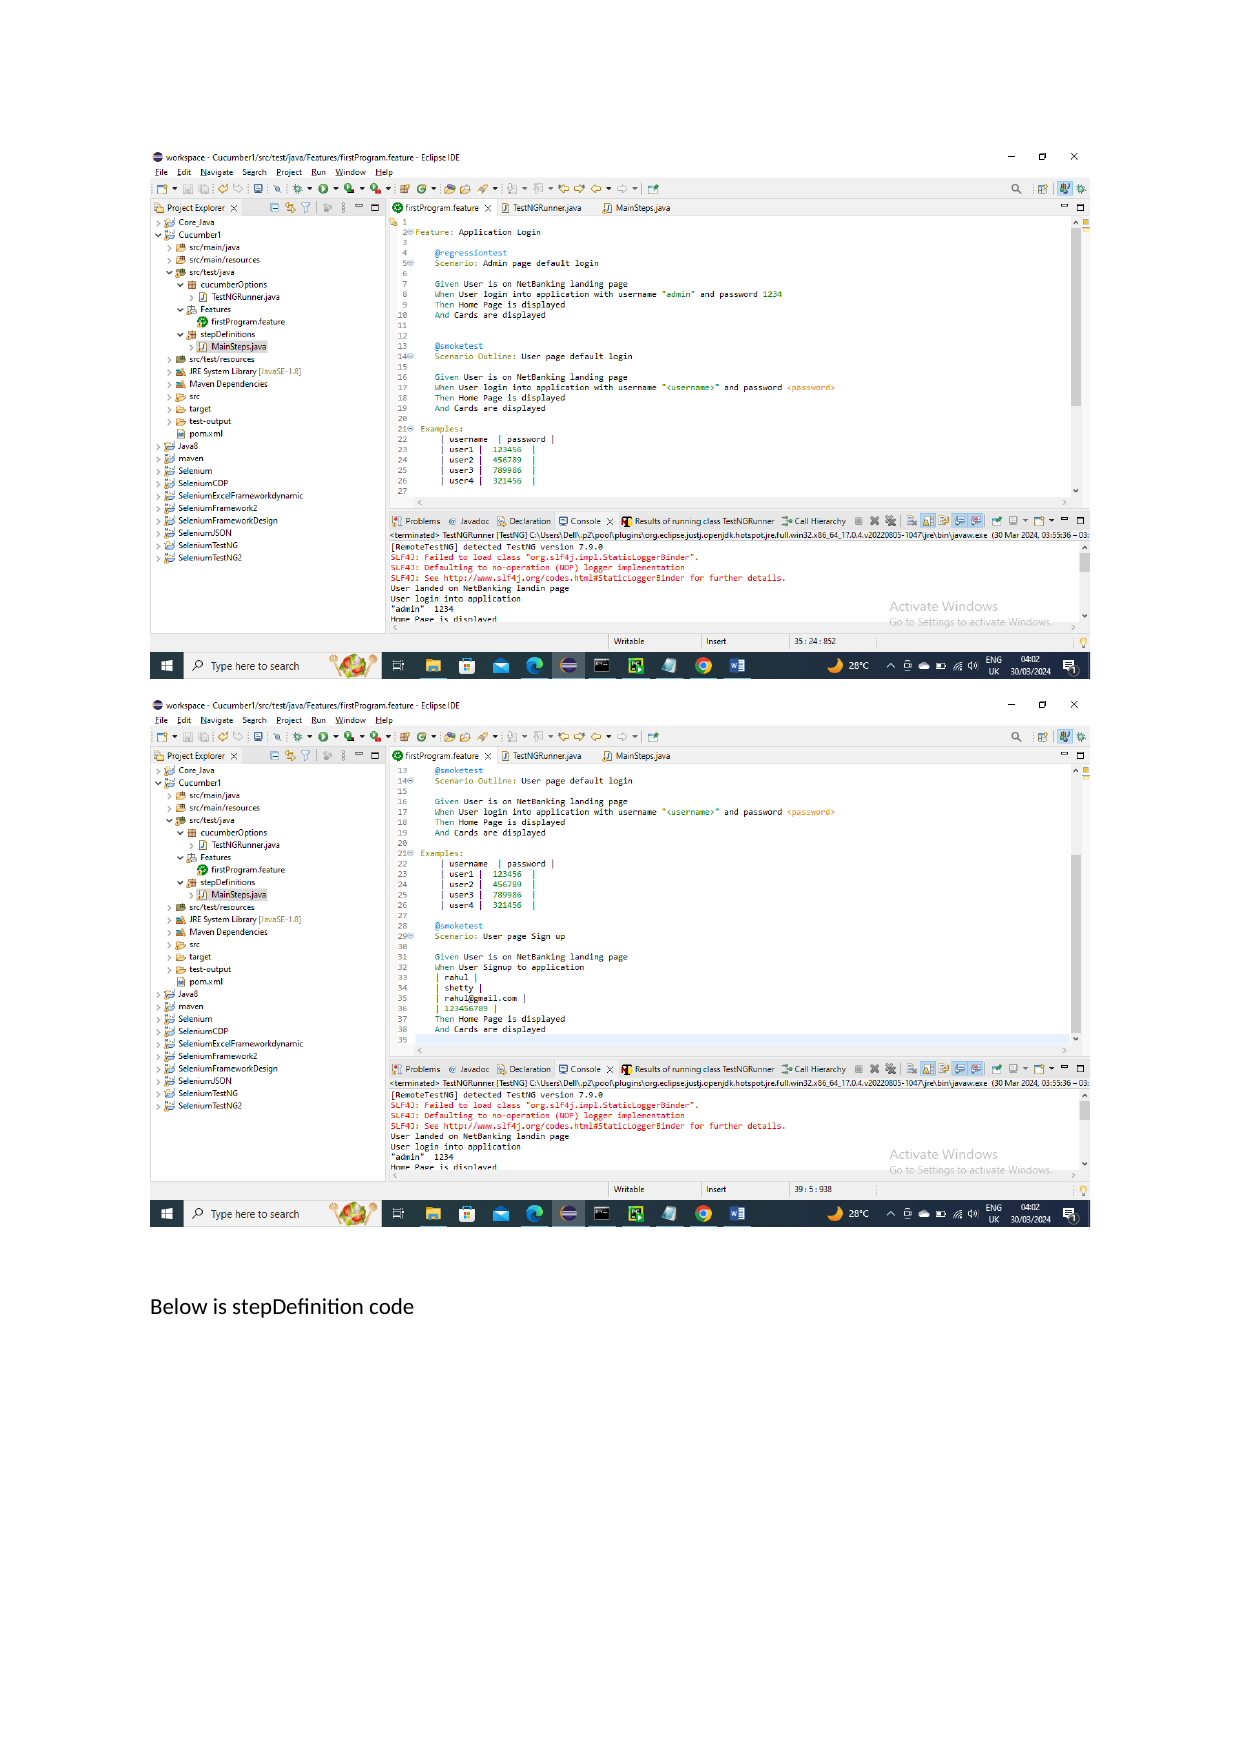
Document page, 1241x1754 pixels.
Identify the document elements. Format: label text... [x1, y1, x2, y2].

text Below is stepDefinition code [150, 1292, 1090, 1320]
picture [150, 697, 1091, 1227]
picture [150, 150, 1091, 679]
